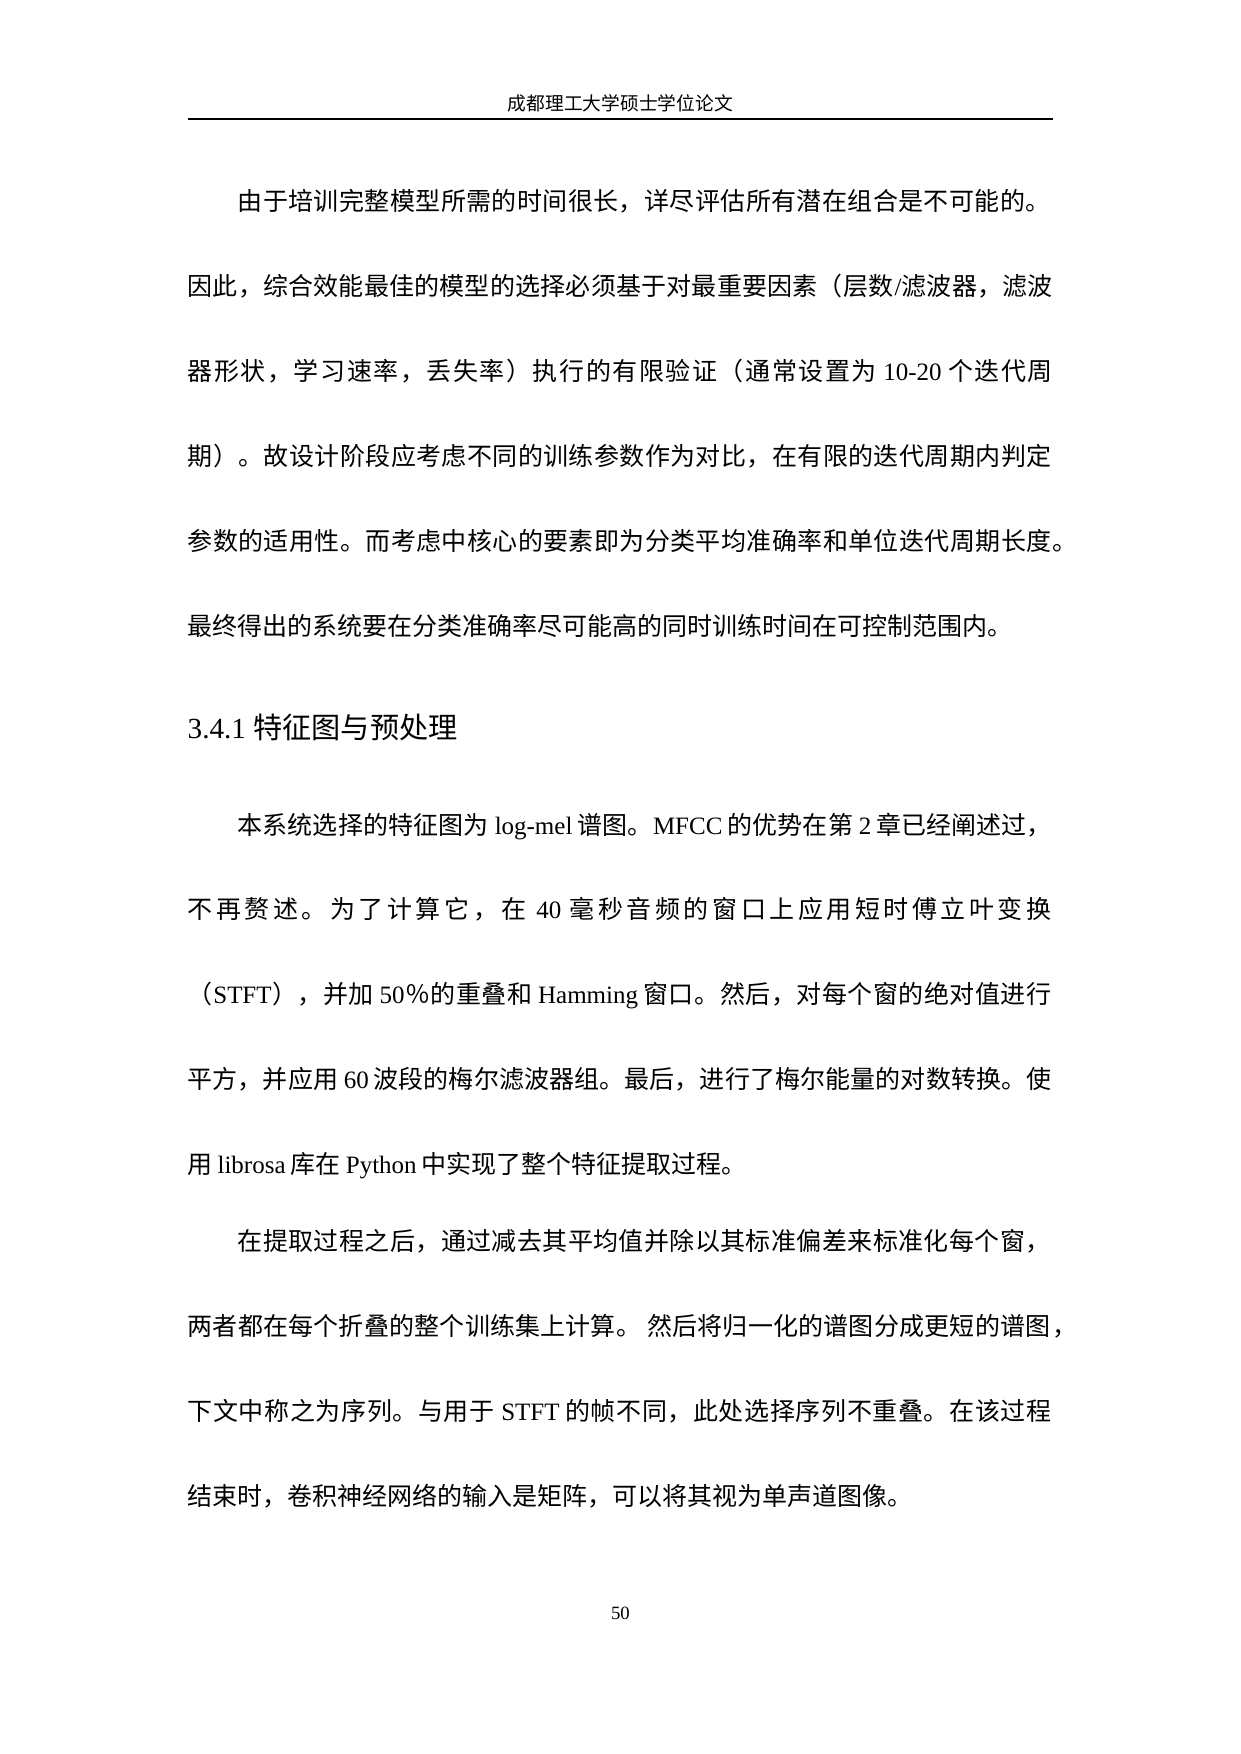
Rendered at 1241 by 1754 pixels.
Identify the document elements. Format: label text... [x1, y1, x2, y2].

text 在提取过程之后，通过减去其平均值并除以其标准偏差来标准化每个窗，两者都在每个折叠的整个训练集上计算。 然后将归一化的谱图分成更短的谱图，下文中称之为序列。与用于STFT的帧不同，此处选择序列不重叠。在该过程结束时，卷积神经网络的输入是矩阵，可以将其视为单声道图像。 [187, 1206, 1053, 1528]
text 本系统选择的特征图为log-mel谱图。MFCC的优势在第2章已经阐述过，不再赘述。为了计算它，在40毫秒音频的窗口上应用短时傅立叶变换（STFT），并加50％的重叠和Hamming窗口。然后，对每个窗的绝对值进行平方，并应用60波段的梅尔滤波器组。最后，进行了梅尔能量的对数转换。使用librosa库在Python中实现了整个特征提取过程。 [187, 789, 1053, 1197]
subtitle 3.4.1 特征图与预处理 [187, 692, 1053, 760]
text 由于培训完整模型所需的时间很长，详尽评估所有潜在组合是不可能的。 因此，综合效能最佳的模型的选择必须基于对最重要因素（层数/滤波器，滤波器形状，学习速率，丢失率）执行的有限验证（通常设置为10-20个迭代周期）。故设计阶段应考虑不同的训练参数作为对比，在有限的迭代周期内判定参数的适用性。而考虑中核心的要素即为分类平均准确率和单位迭代周期长度。最终得出的系统要在分类准确率尽可能高的同时训练时间在可控制范围内。 [187, 166, 1053, 658]
